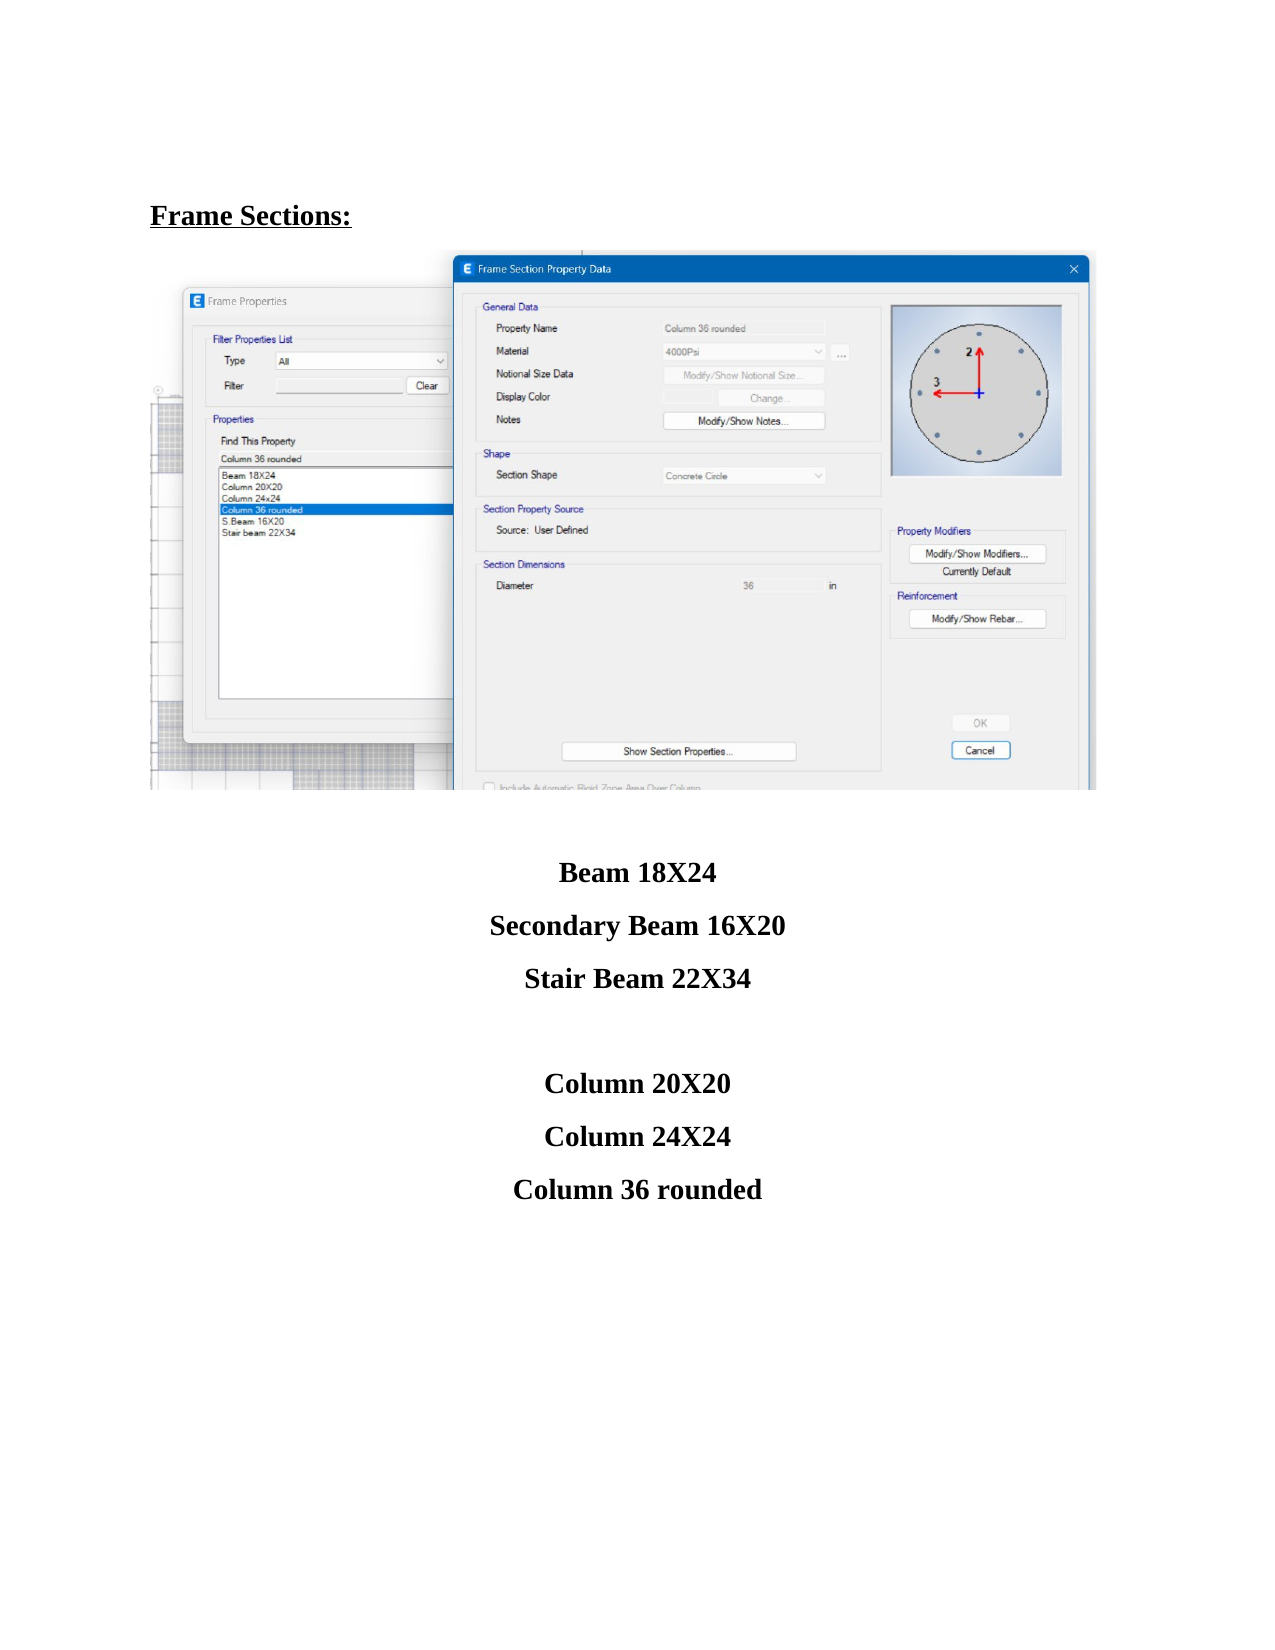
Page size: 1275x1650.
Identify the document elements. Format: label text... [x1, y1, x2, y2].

text Beam 18X24 [150, 855, 1125, 889]
text Frame Sections: [150, 198, 1125, 231]
text Secondary Beam 16X20 [150, 908, 1125, 942]
picture [150, 250, 1097, 790]
text Column 36 rounded [150, 1172, 1125, 1206]
text Column 20X20 [150, 1067, 1125, 1100]
text Column 24X24 [150, 1119, 1125, 1153]
text Stair Beam 22X34 [150, 961, 1125, 994]
